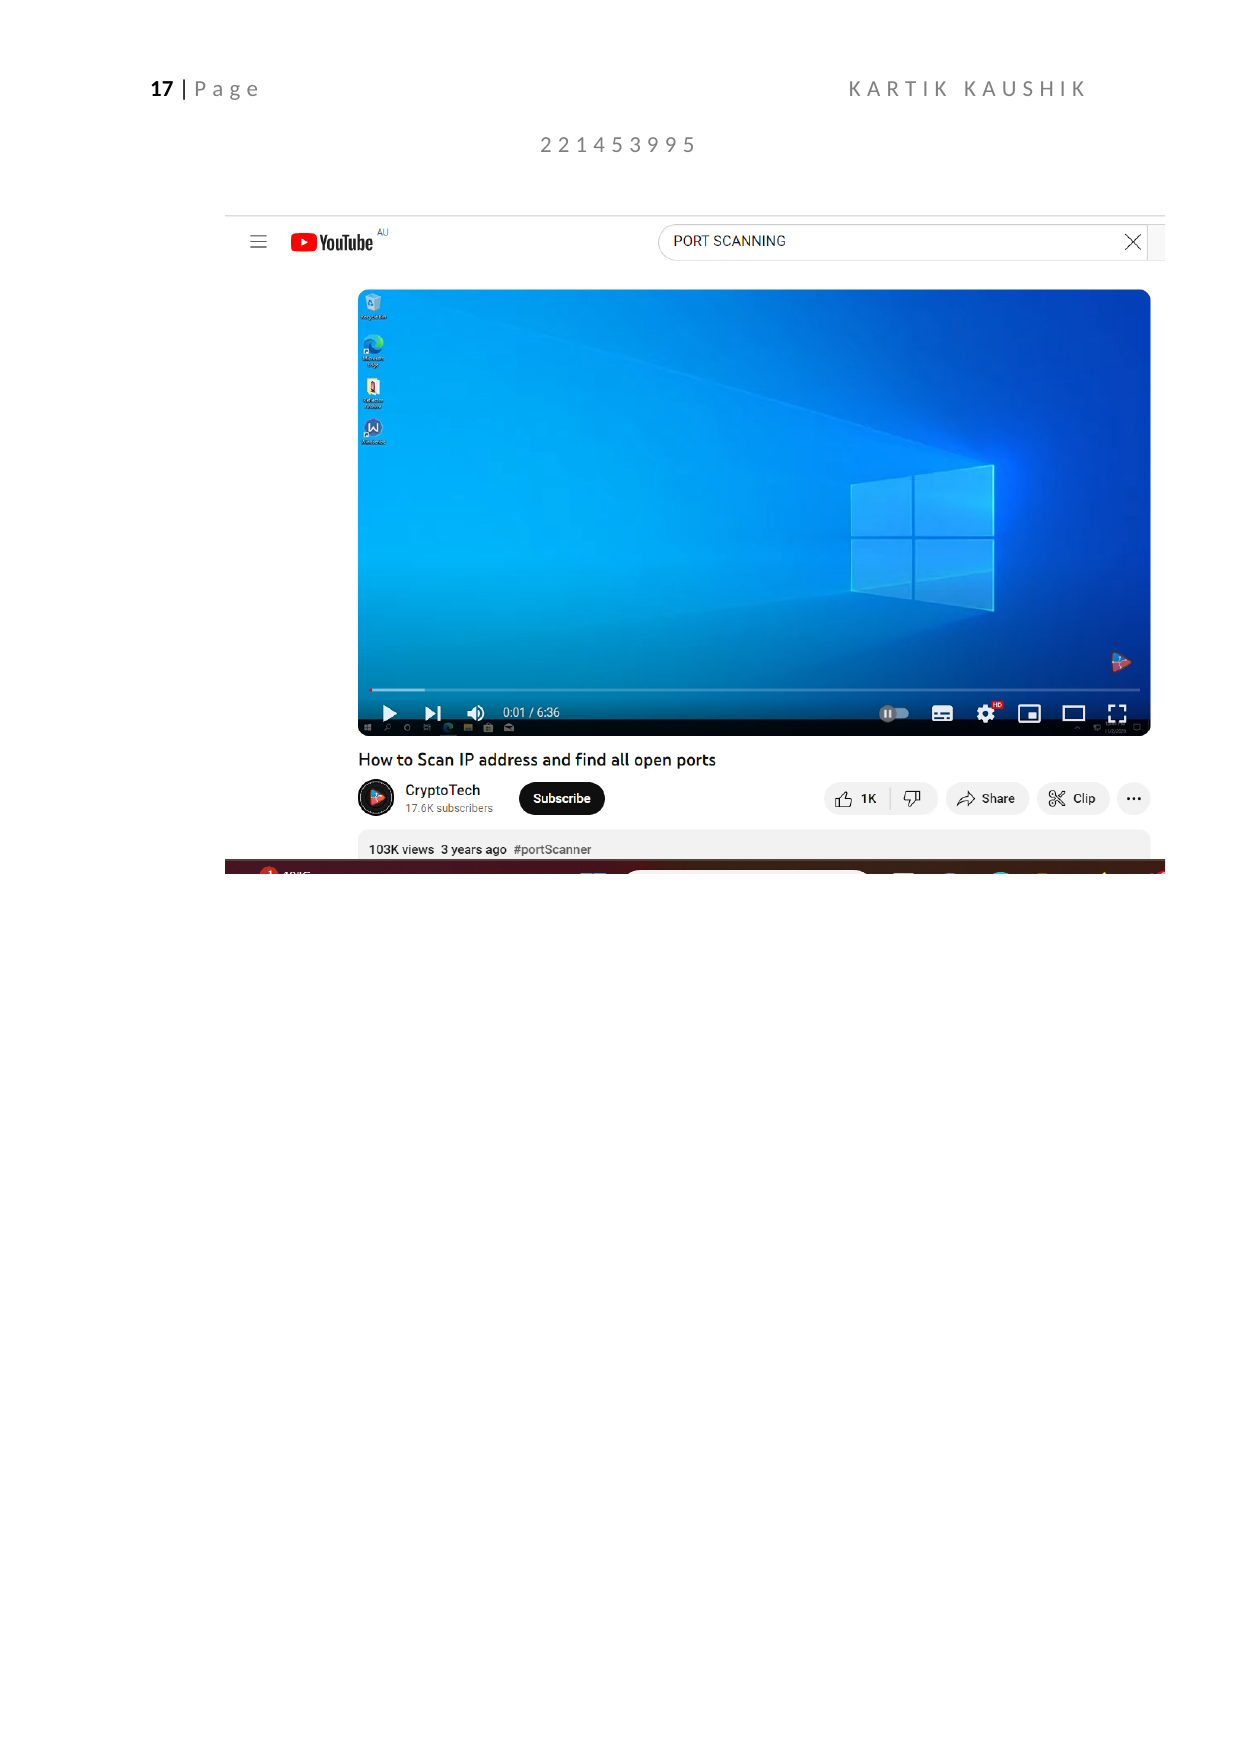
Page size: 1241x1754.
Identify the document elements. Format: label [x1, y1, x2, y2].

picture [225, 213, 1166, 874]
